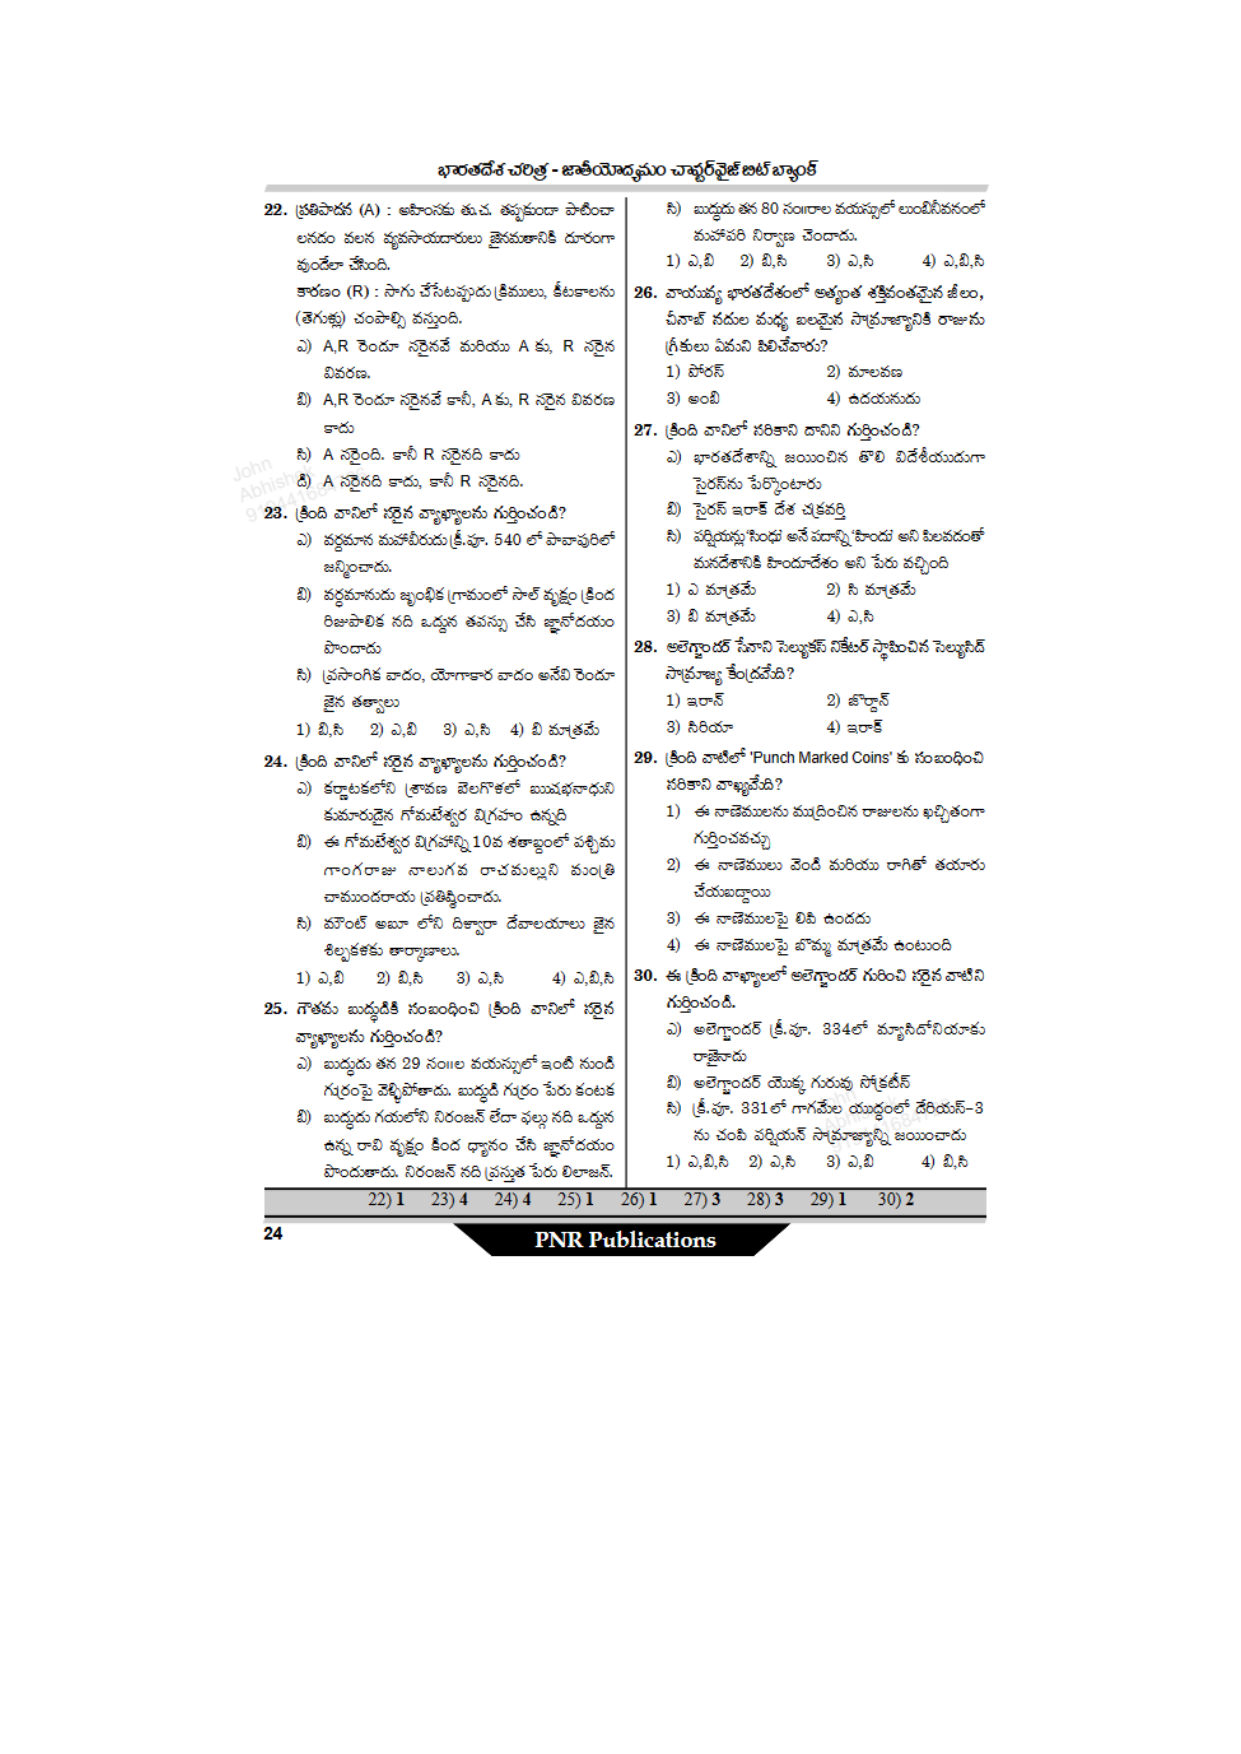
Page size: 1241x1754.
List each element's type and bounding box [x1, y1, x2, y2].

picture [150, 150, 1091, 1269]
